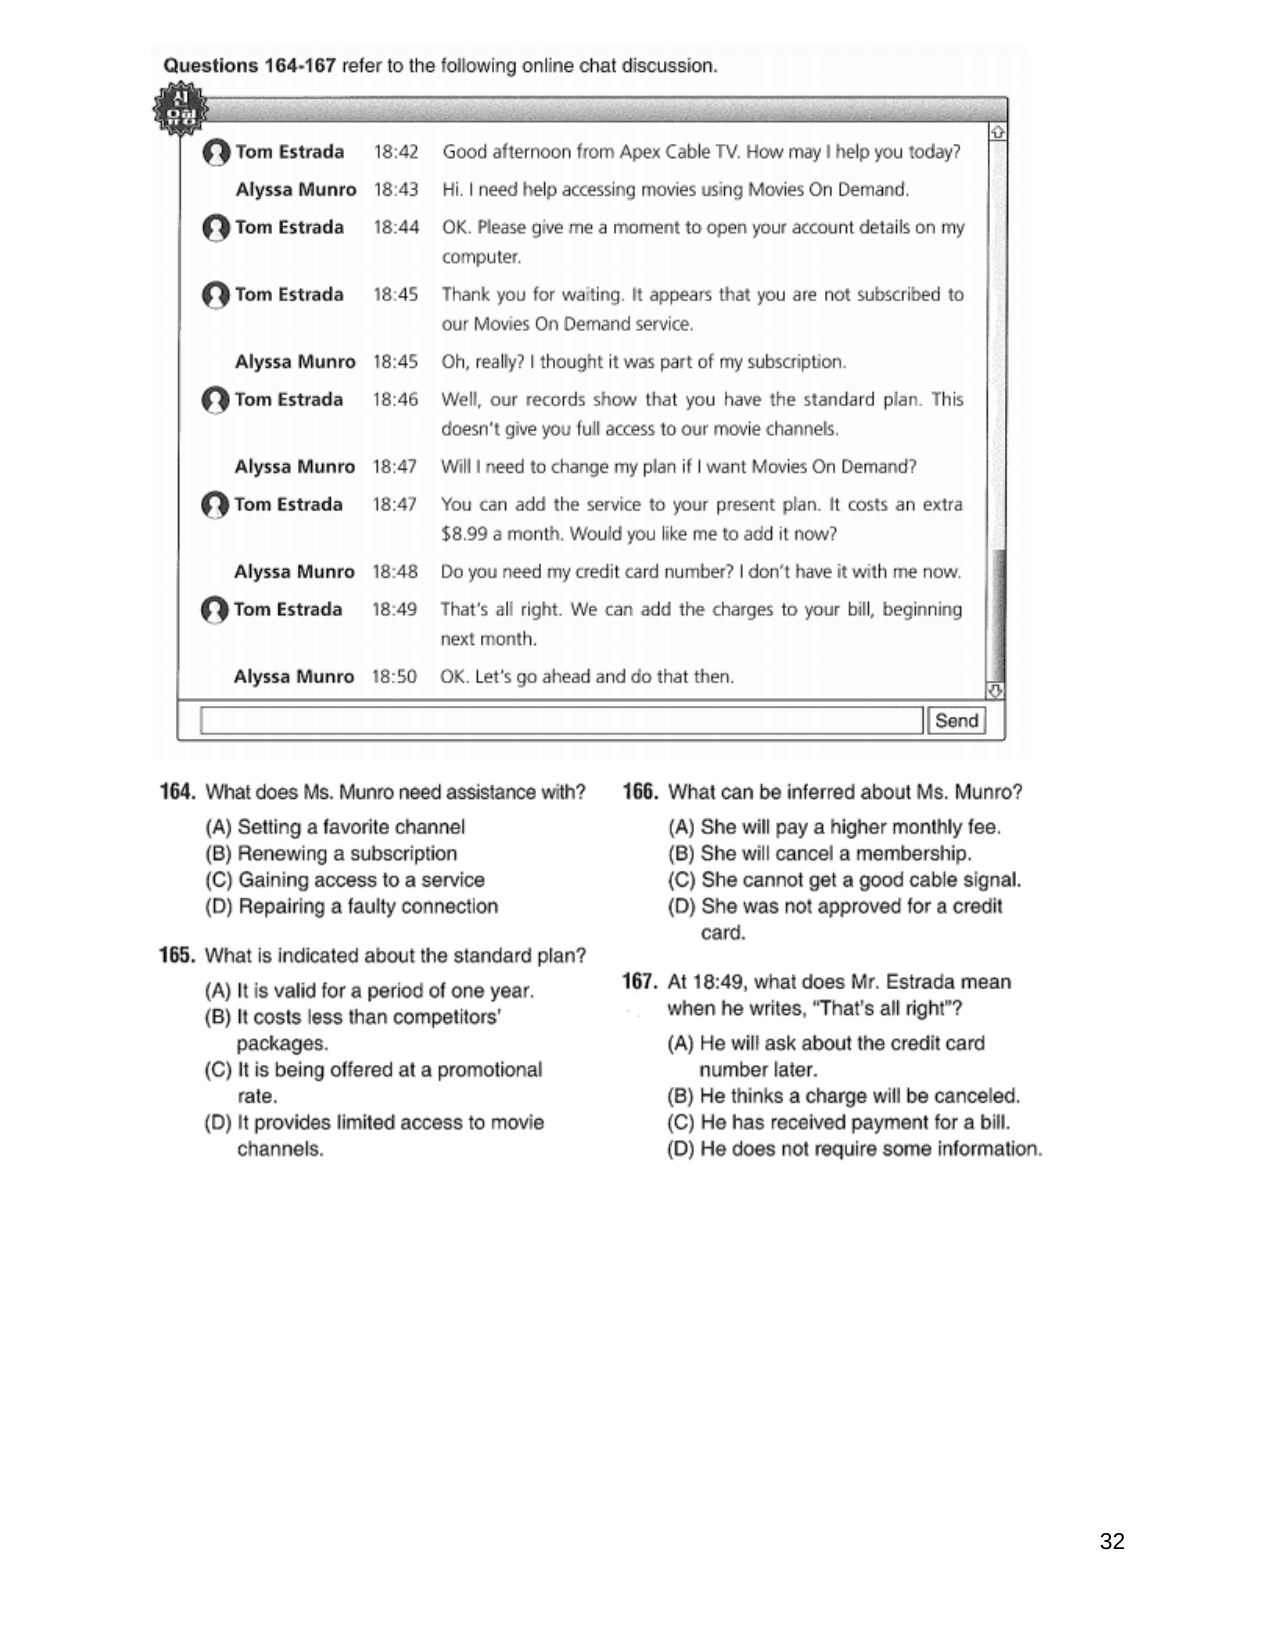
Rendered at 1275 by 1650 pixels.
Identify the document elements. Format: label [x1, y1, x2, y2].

picture [150, 46, 1069, 1180]
